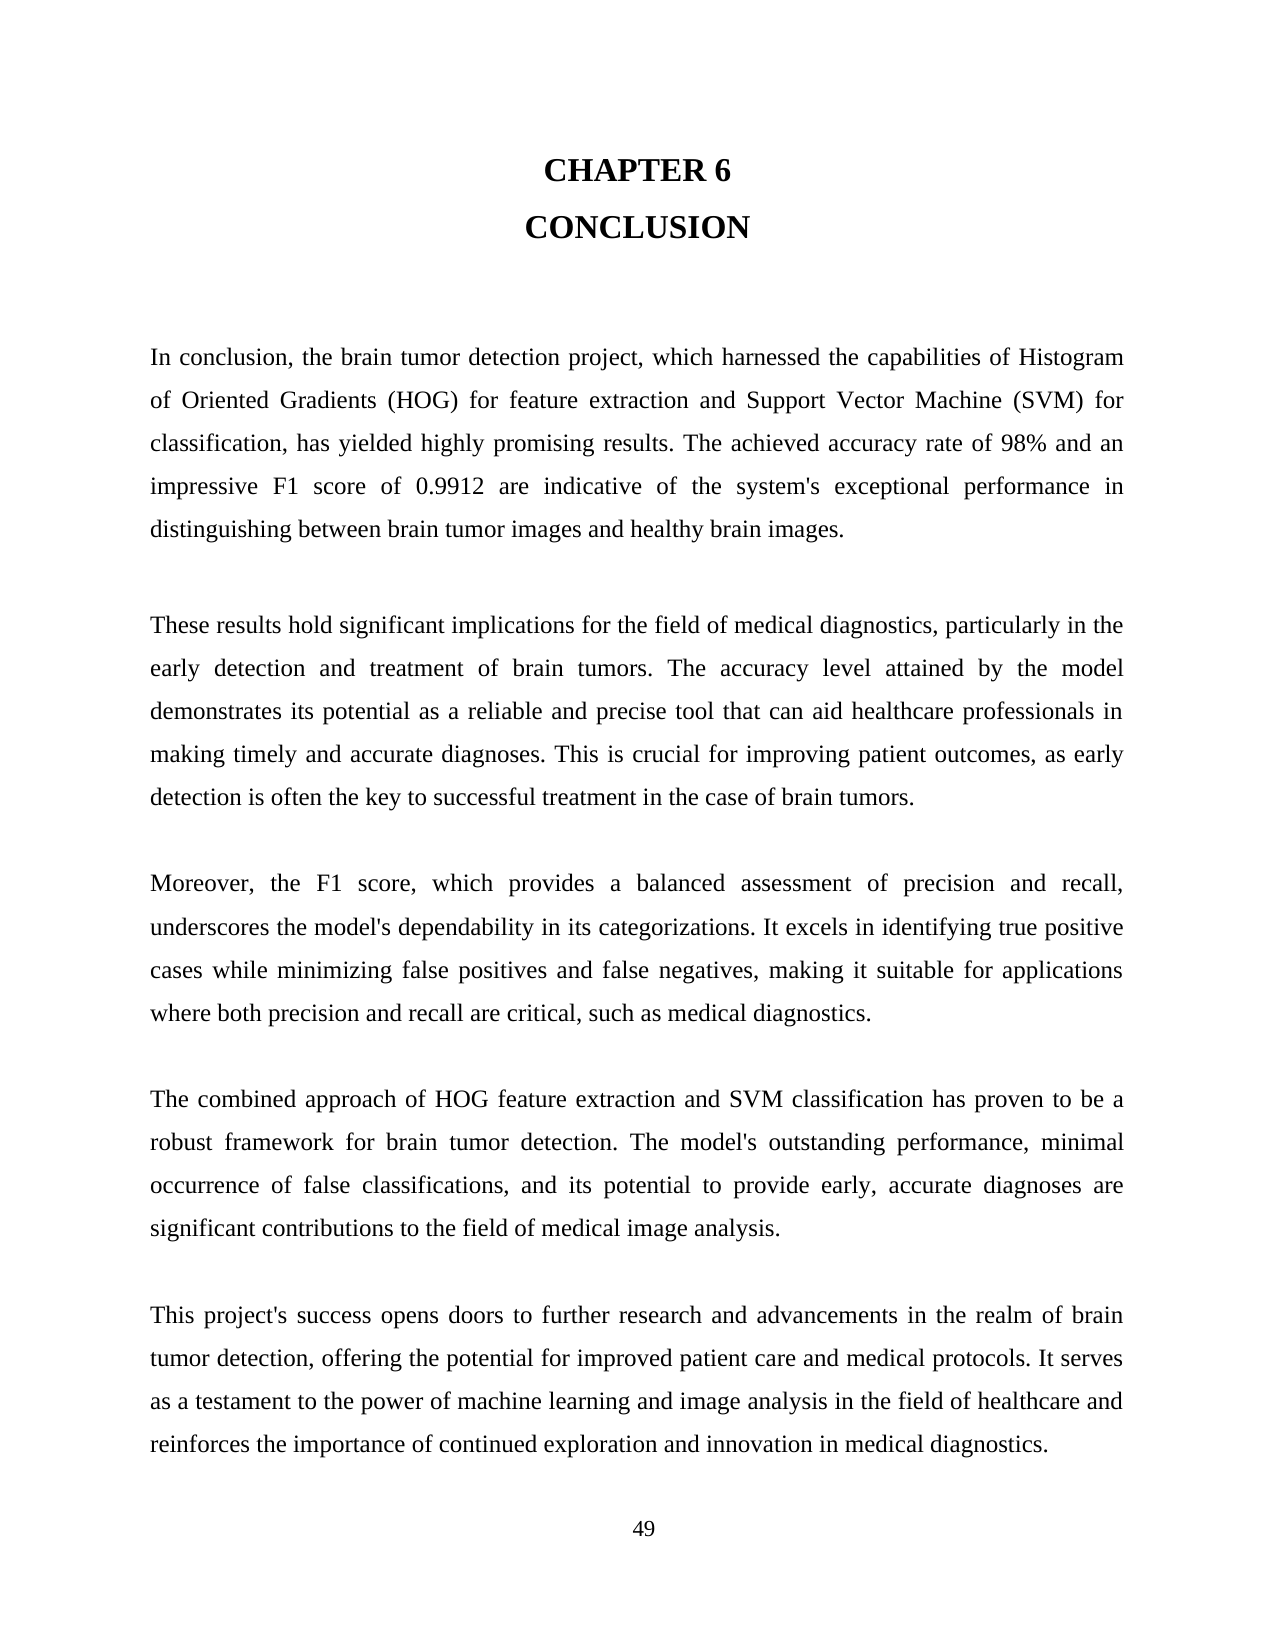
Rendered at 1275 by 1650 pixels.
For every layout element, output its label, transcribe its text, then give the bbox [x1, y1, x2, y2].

text The combined approach of HOG feature extraction and SVM classification has proven to be a robust framework for brain tumor detection. The model's outstanding performance, minimal occurrence of false classifications, and its potential to provide early, accurate diagnoses are significant contributions to the field of medical image analysis. [150, 1084, 1126, 1242]
text In conclusion, the brain tumor detection project, which harnessed the capabilities of Histogram of Oriented Gradients (HOG) for feature extraction and Support Vector Machine (SVM) for classification, has yielded highly promising results. The achieved accuracy rate of 98% and an impressive F1 score of 0.9912 are indicative of the system's exceptional performance in distinguishing between brain tumor images and healthy brain images. [150, 342, 1125, 543]
text Moreover, the F1 score, which provides a balanced assessment of precision and recall, underscores the model's dependability in its categorizations. It excels in identifying true positive cases while minimizing false positives and false negatives, making it suitable for applications where both precision and recall are critical, such as medical diagnostics. [150, 868, 1125, 1027]
text This project's success opens doors to further research and advancements in the realm of brain tumor detection, offering the potential for improved patient care and medical protocols. It serves as a testament to the power of machine learning and image analysis in the field of healthcare and reinforces the importance of continued exploration and innovation in medical diagnostics. [150, 1300, 1124, 1458]
subtitle CHAPTER 6 CONCLUSION [496, 150, 778, 246]
text These results hold significant implications for the field of medical diagnostics, particularly in the early detection and treatment of brain tumors. The accuracy level attained by the model demonstrates its potential as a reliable and precise tool that can aid healthcare professionals in making timely and accurate diagnoses. This is crucial for improving patient outcomes, as early detection is often the key to successful treatment in the case of brain tumors. [150, 610, 1125, 811]
